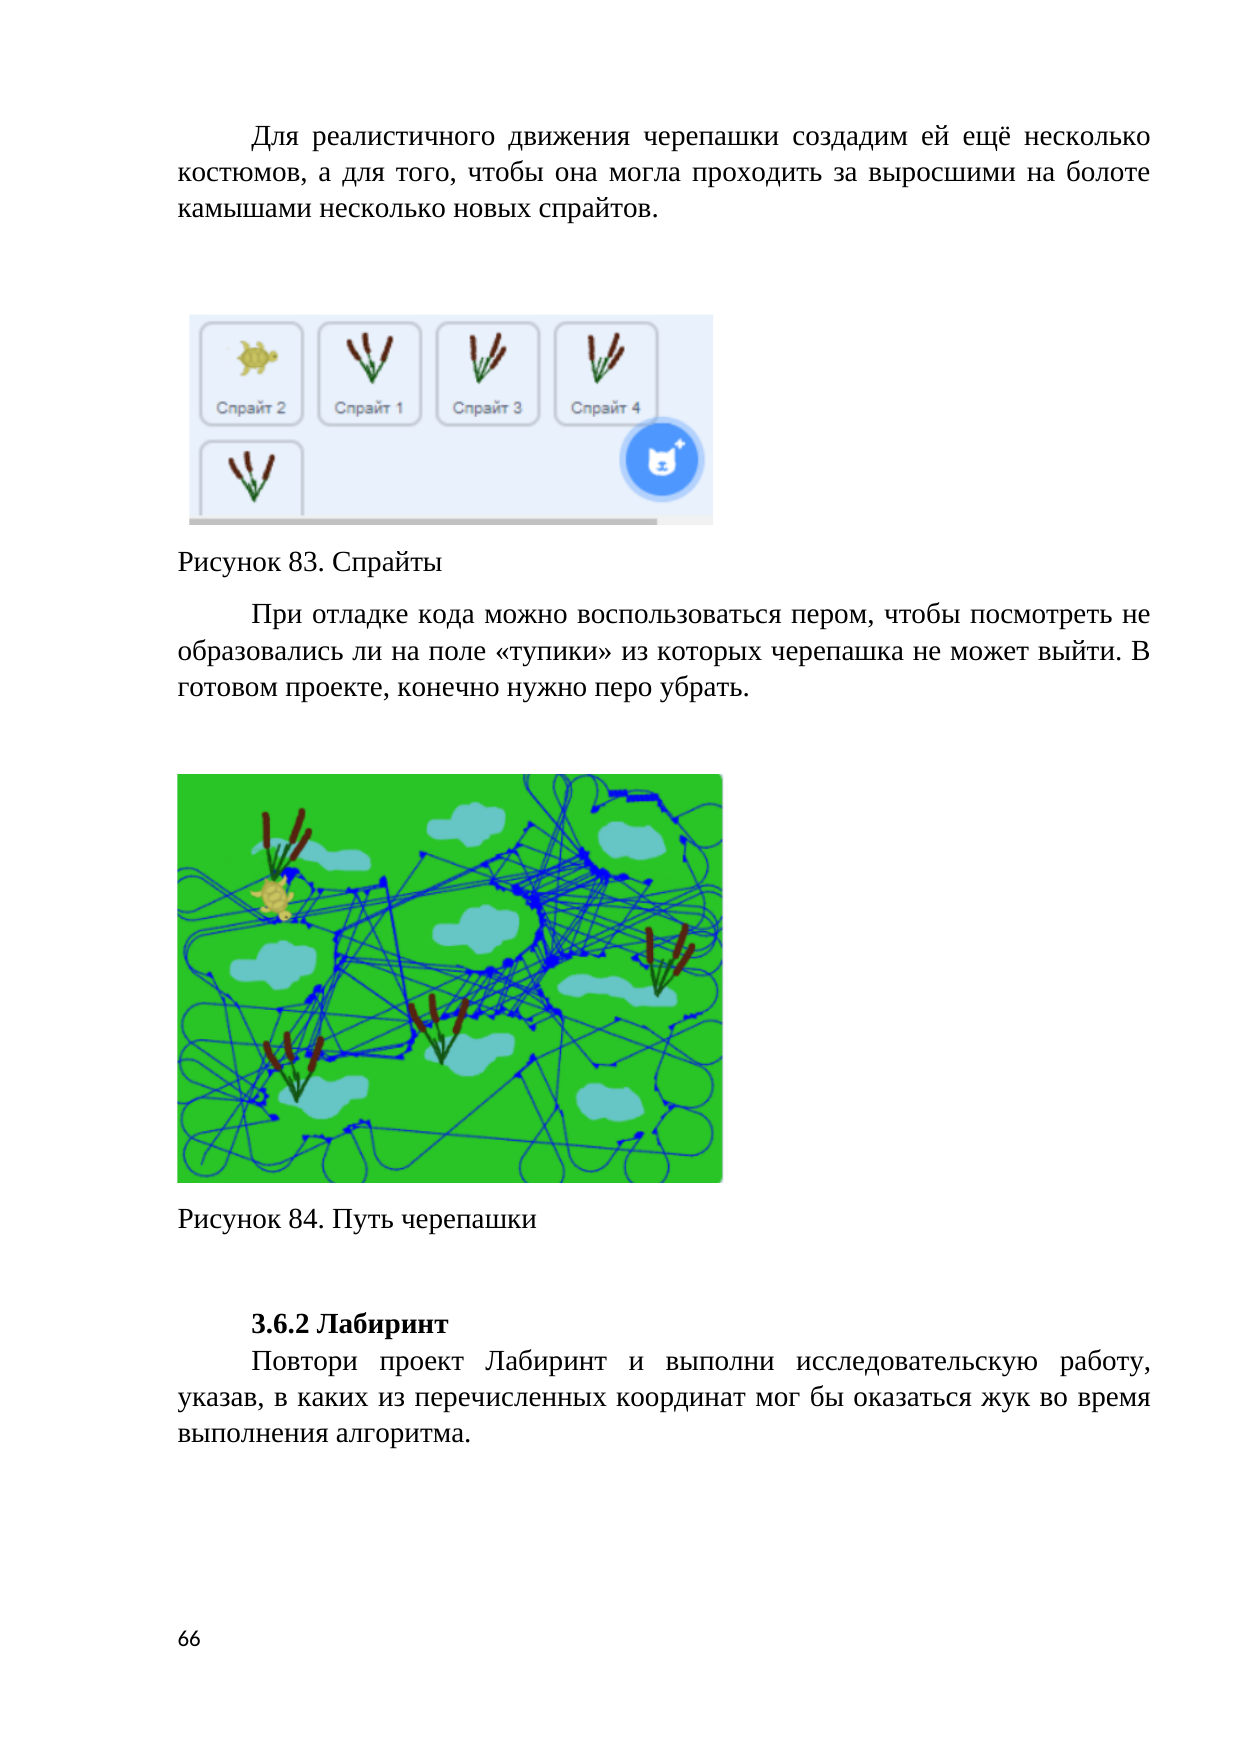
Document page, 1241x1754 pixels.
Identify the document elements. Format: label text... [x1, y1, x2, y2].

text Рисунок 83. Спрайты [177, 544, 1152, 577]
picture [177, 774, 724, 1183]
text Повтори проект Лабиринт и выполни исследовательскую работу, указав, в каких из перечисленных координат мог бы оказаться жук во время выполнения алгоритма. [177, 1343, 1152, 1448]
subtitle 3.6.2 Лабиринт [177, 1307, 1152, 1340]
text При отладке кода можно воспользоваться пером, чтобы посмотреть не образовались ли на поле «тупики» из которых черепашка не может выйти. В готовом проекте, конечно нужно перо убрать. [177, 596, 1152, 702]
text Рисунок 84. Путь черепашки [177, 1201, 1152, 1234]
text Для реалистичного движения черепашки создадим ей ещё несколько костюмов, а для того, чтобы она могла проходить за выросшими на болоте камышами несколько новых спрайтов. [177, 118, 1152, 224]
picture [177, 296, 714, 525]
